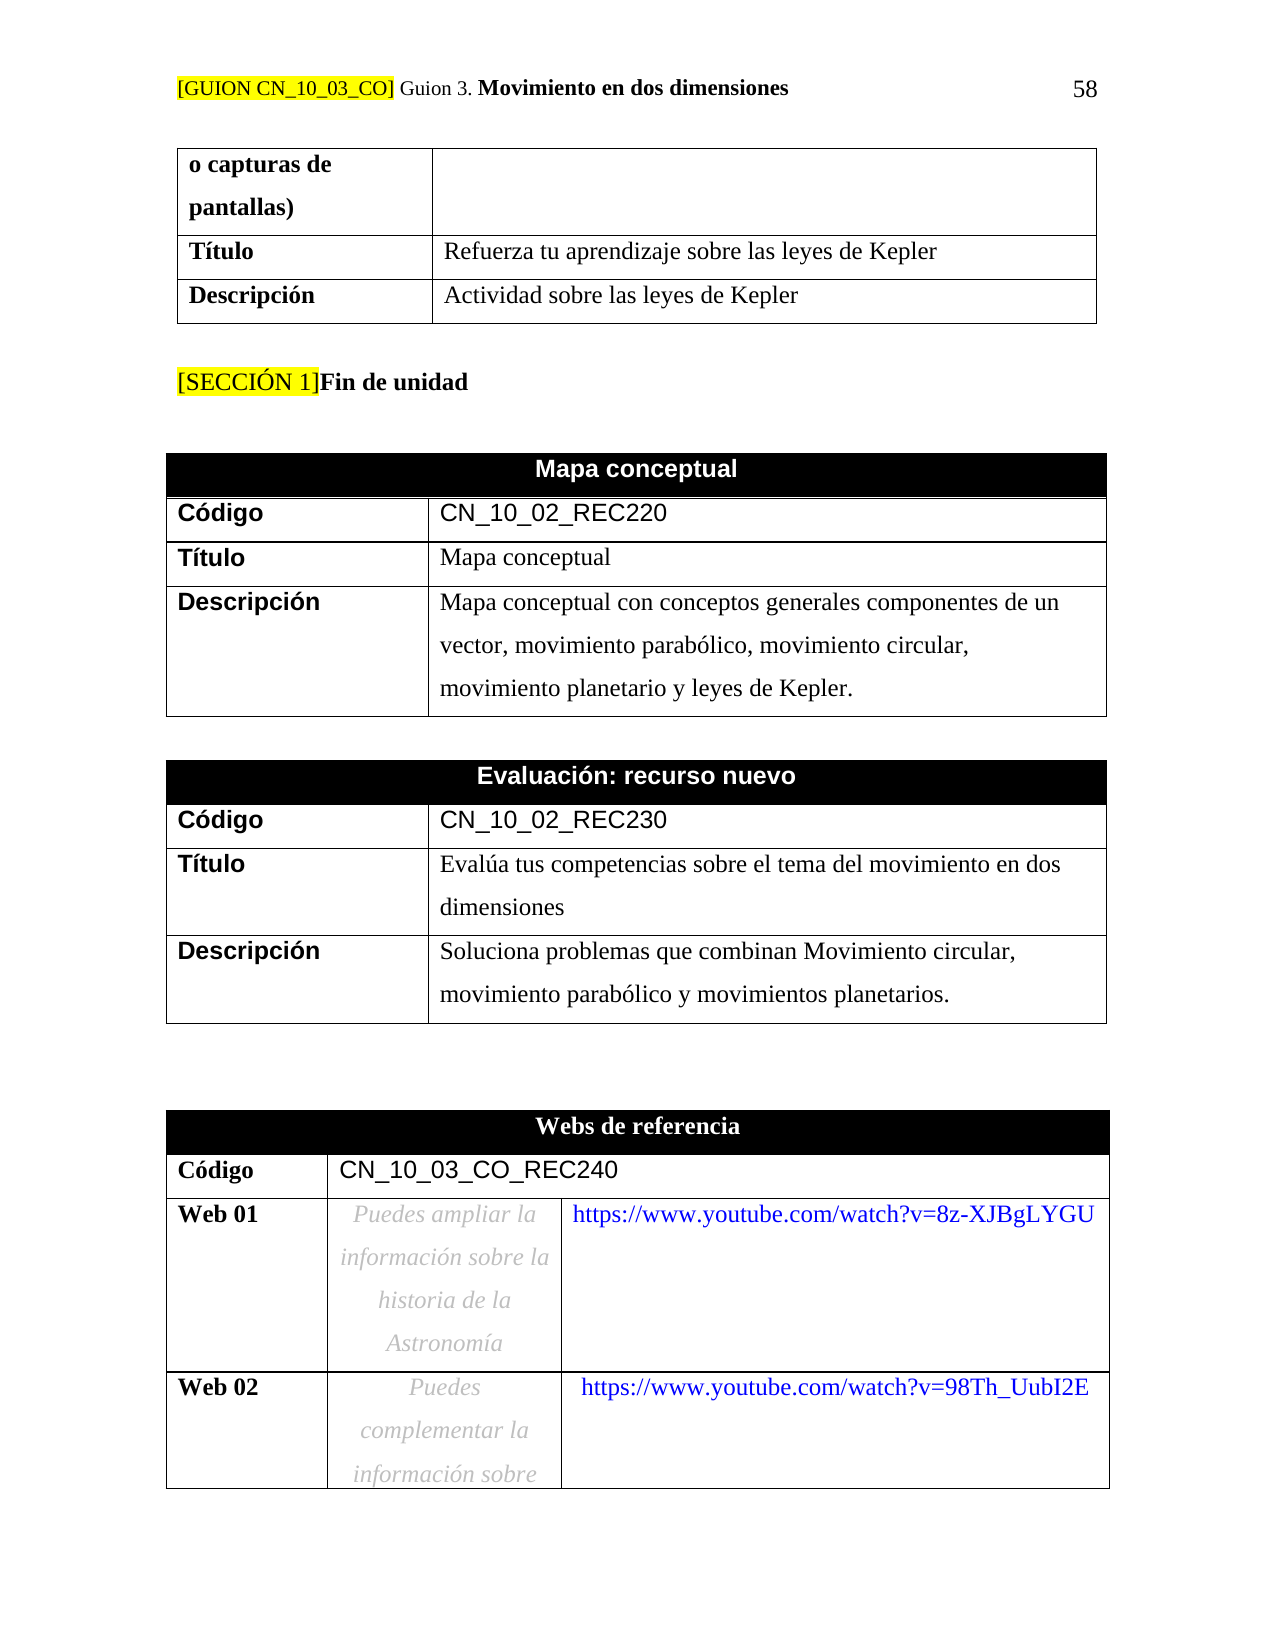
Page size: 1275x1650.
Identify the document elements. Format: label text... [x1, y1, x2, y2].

table_header Evaluación: recurso nuevo [167, 761, 1106, 804]
table_cell Actividad sobre las leyes de Kepler [433, 280, 1096, 323]
table_cell CN_10_02_REC230 [429, 805, 1106, 848]
table_cell https://www.youtube.com/watch?v=8z-XJBgLYGU [562, 1199, 1109, 1371]
table_cell Soluciona problemas que combinan Movimiento circular, movimiento parabólico y movimientos planetarios. [429, 936, 1106, 1022]
table_header Webs de referencia [167, 1111, 1109, 1154]
table_cell Descripción [167, 936, 428, 1022]
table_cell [562, 1373, 1109, 1487]
text [SECCIÓN 1]Fin de unidad [319, 367, 1098, 396]
table_cell Mapa conceptual con conceptos generales componentes de un vector, movimiento parabólico, movimiento circular, movimiento planetario y leyes de Kepler. [429, 587, 1106, 716]
table_cell Web 02 [167, 1373, 327, 1487]
table_header Mapa conceptual [167, 454, 1106, 497]
table_cell Web 01 [167, 1199, 327, 1371]
table_cell CN_10_03_CO_REC240 [328, 1155, 1109, 1198]
table_cell Código [167, 499, 428, 541]
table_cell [178, 149, 432, 235]
table_cell Evalúa tus competencias sobre el tema del movimiento en dos dimensiones [429, 849, 1106, 935]
table_cell Código [167, 1155, 327, 1198]
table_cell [328, 1373, 561, 1487]
table_cell CN_10_02_REC220 [429, 499, 1106, 541]
table_cell Refuerza tu aprendizaje sobre las leyes de Kepler [433, 236, 1096, 279]
table_cell Descripción [167, 587, 428, 716]
table_cell Código [167, 805, 428, 848]
table_cell Mapa conceptual [429, 543, 1106, 586]
table_cell Descripción [178, 280, 432, 323]
table_cell Título [167, 849, 428, 935]
table_cell Puedes ampliar la información sobre la historia de la Astronomía [328, 1199, 561, 1371]
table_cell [433, 149, 1096, 235]
table_cell Título [178, 236, 432, 279]
table_cell Título [167, 543, 428, 586]
